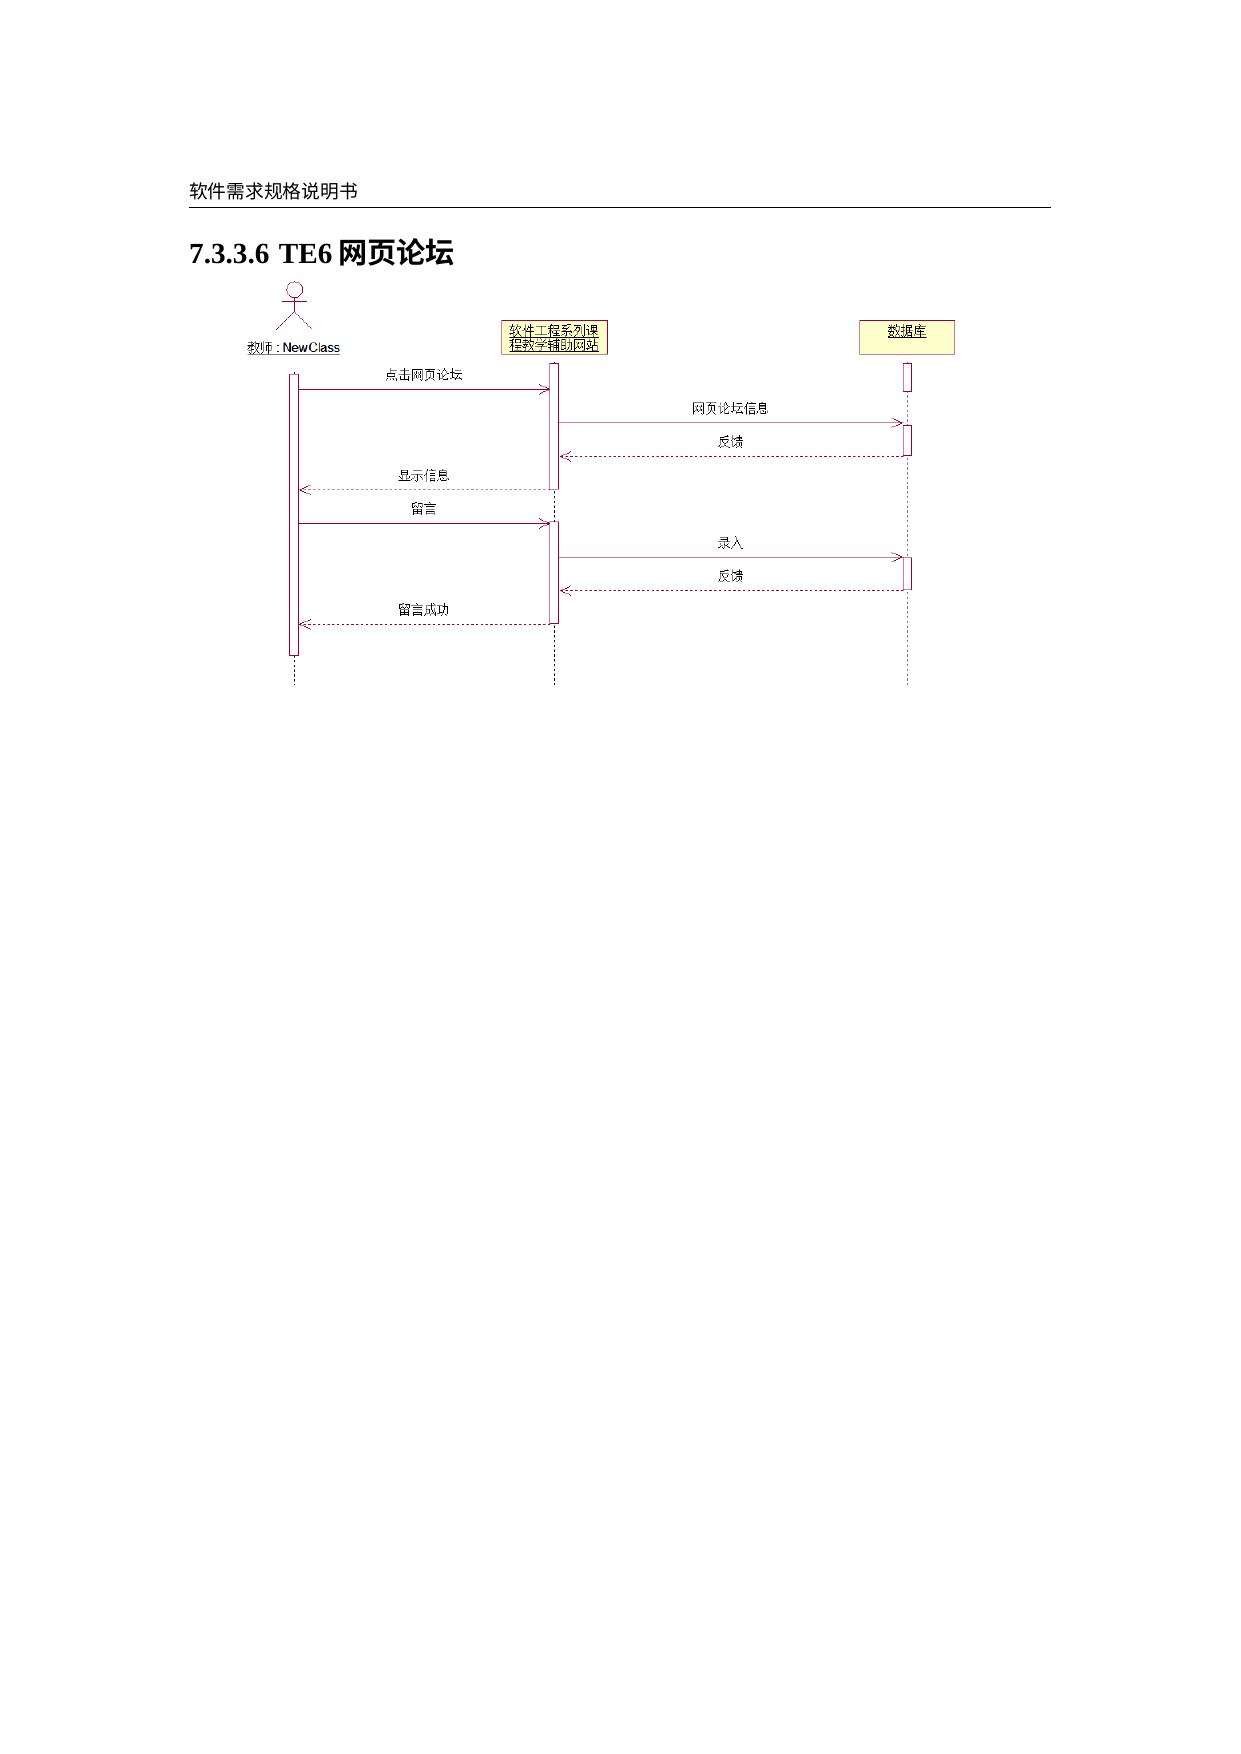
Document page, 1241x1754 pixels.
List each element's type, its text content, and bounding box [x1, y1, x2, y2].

picture [188, 271, 1054, 701]
subtitle TE6网页论坛 [189, 229, 1051, 271]
